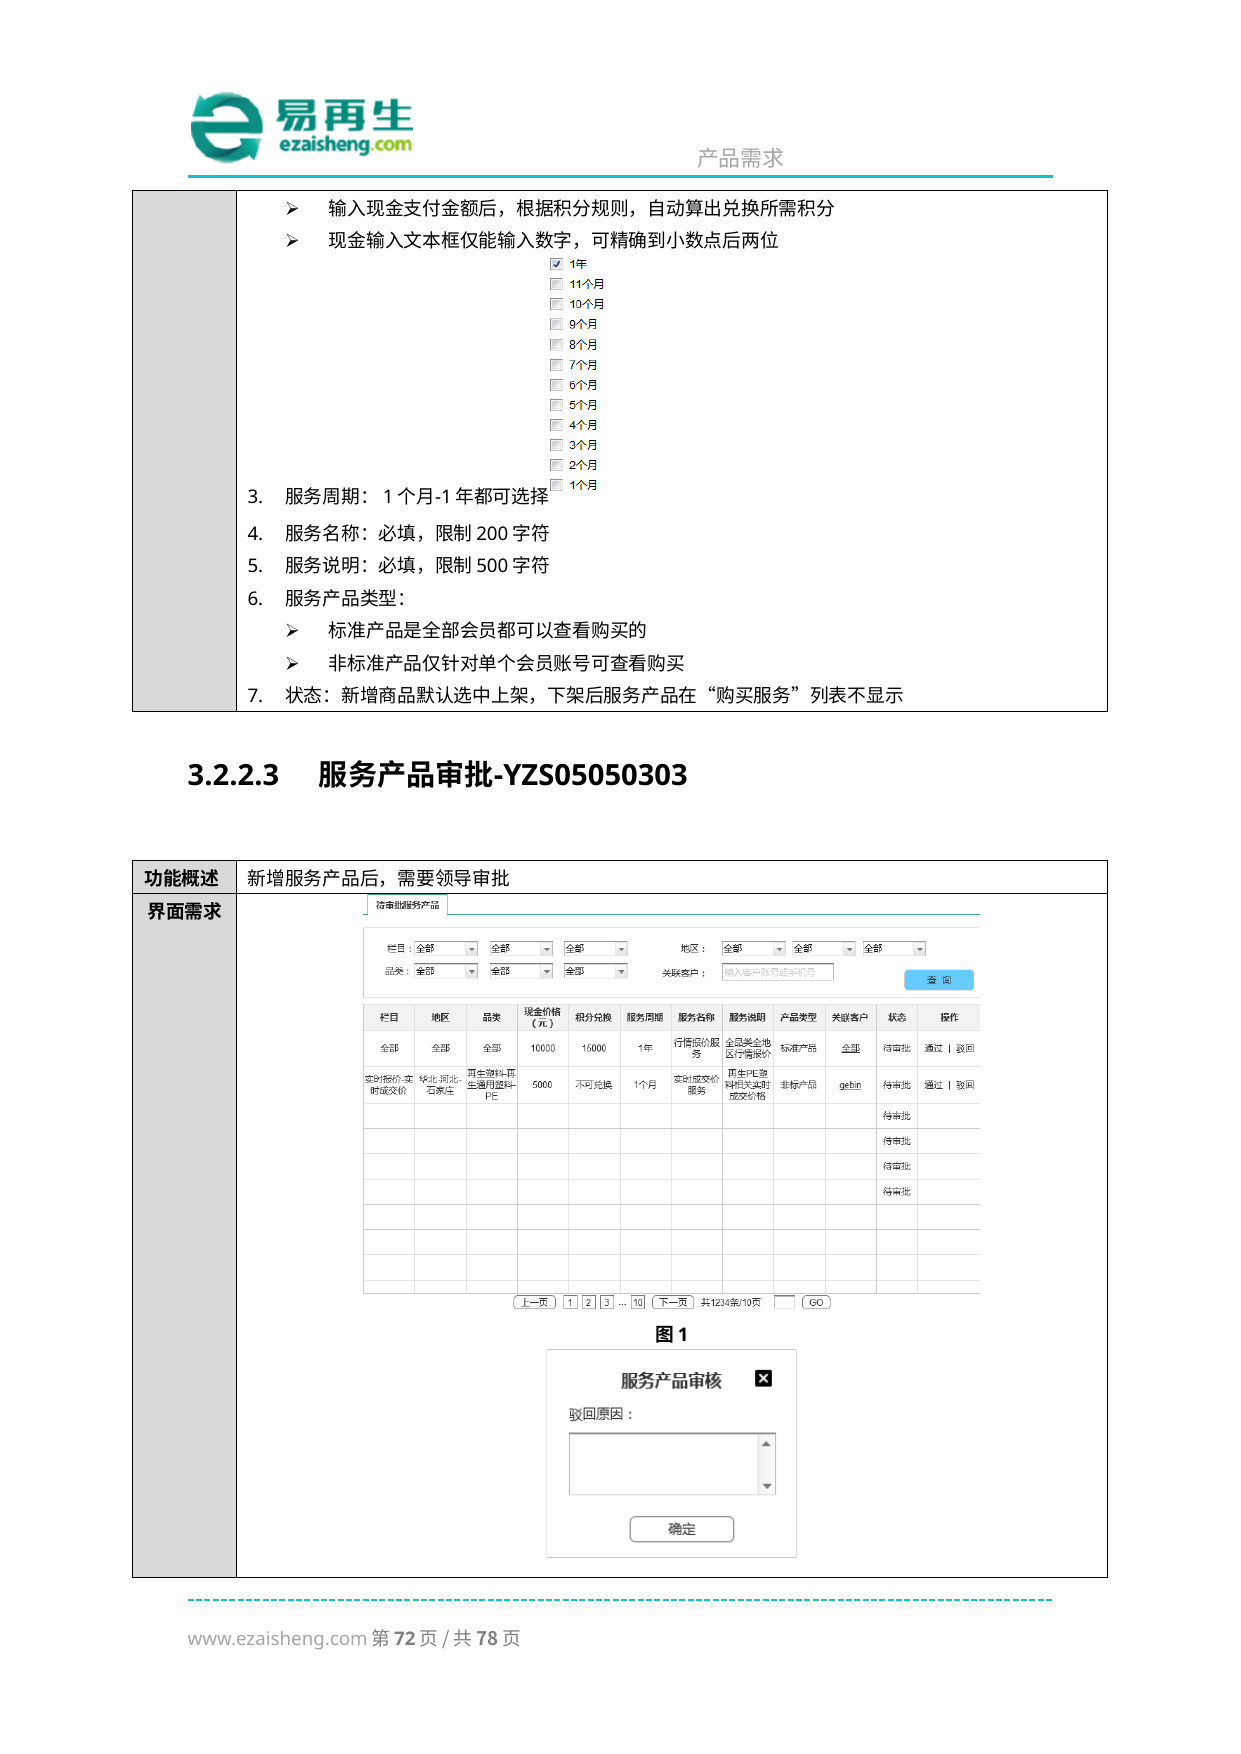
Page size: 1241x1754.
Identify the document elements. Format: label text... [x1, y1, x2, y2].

table_header 新增服务产品后，需要领导审批 [237, 861, 1107, 893]
picture [363, 894, 981, 1309]
picture [548, 255, 619, 498]
table_header 功能概述 [133, 861, 236, 893]
subtitle 服务产品审批-YZS05050303 [187, 741, 1053, 806]
table_cell 页面元素 [133, 191, 236, 711]
table_cell 界面需求 [133, 894, 236, 1577]
table_cell 图1 图2 [237, 894, 1107, 1577]
picture [546, 1349, 797, 1558]
picture [187, 88, 418, 167]
